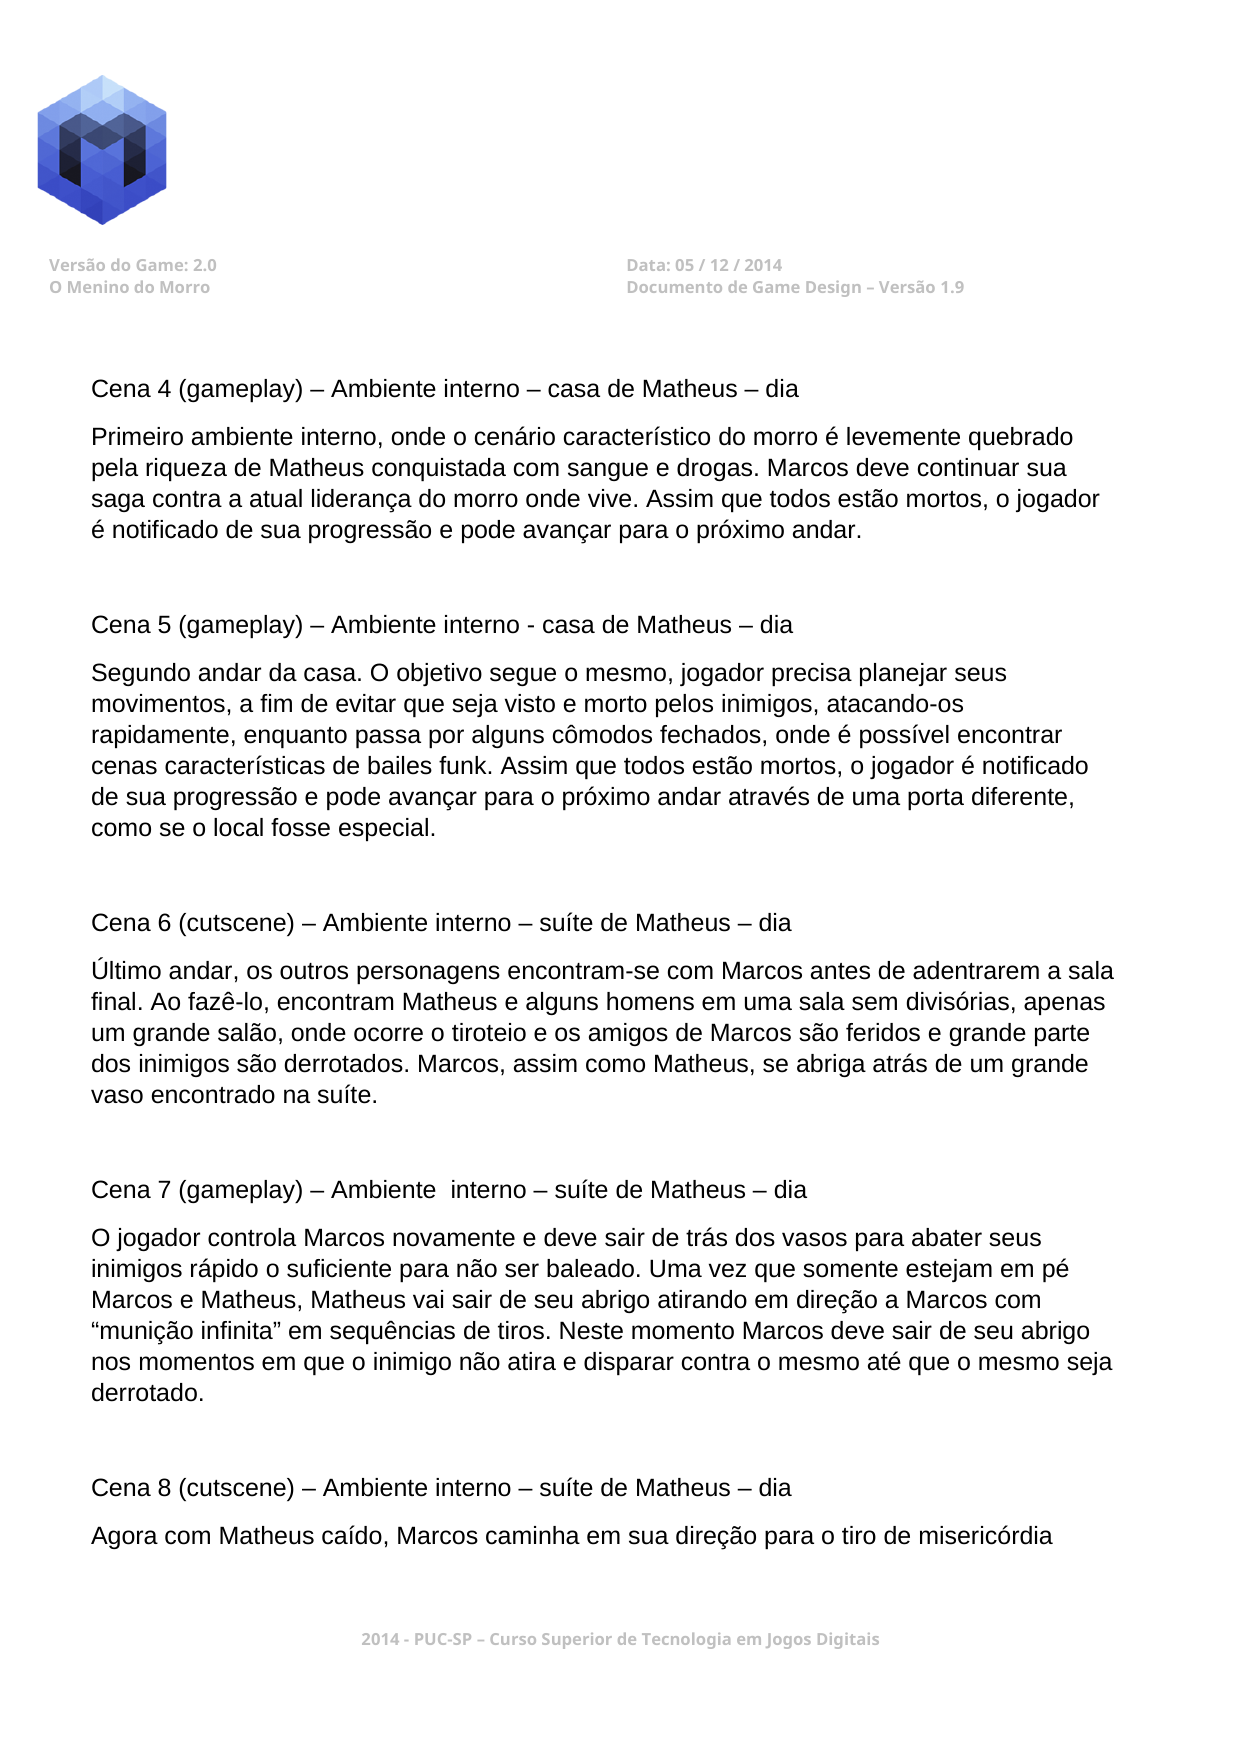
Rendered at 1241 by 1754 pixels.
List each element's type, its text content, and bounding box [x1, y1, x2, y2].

picture [37, 75, 167, 225]
